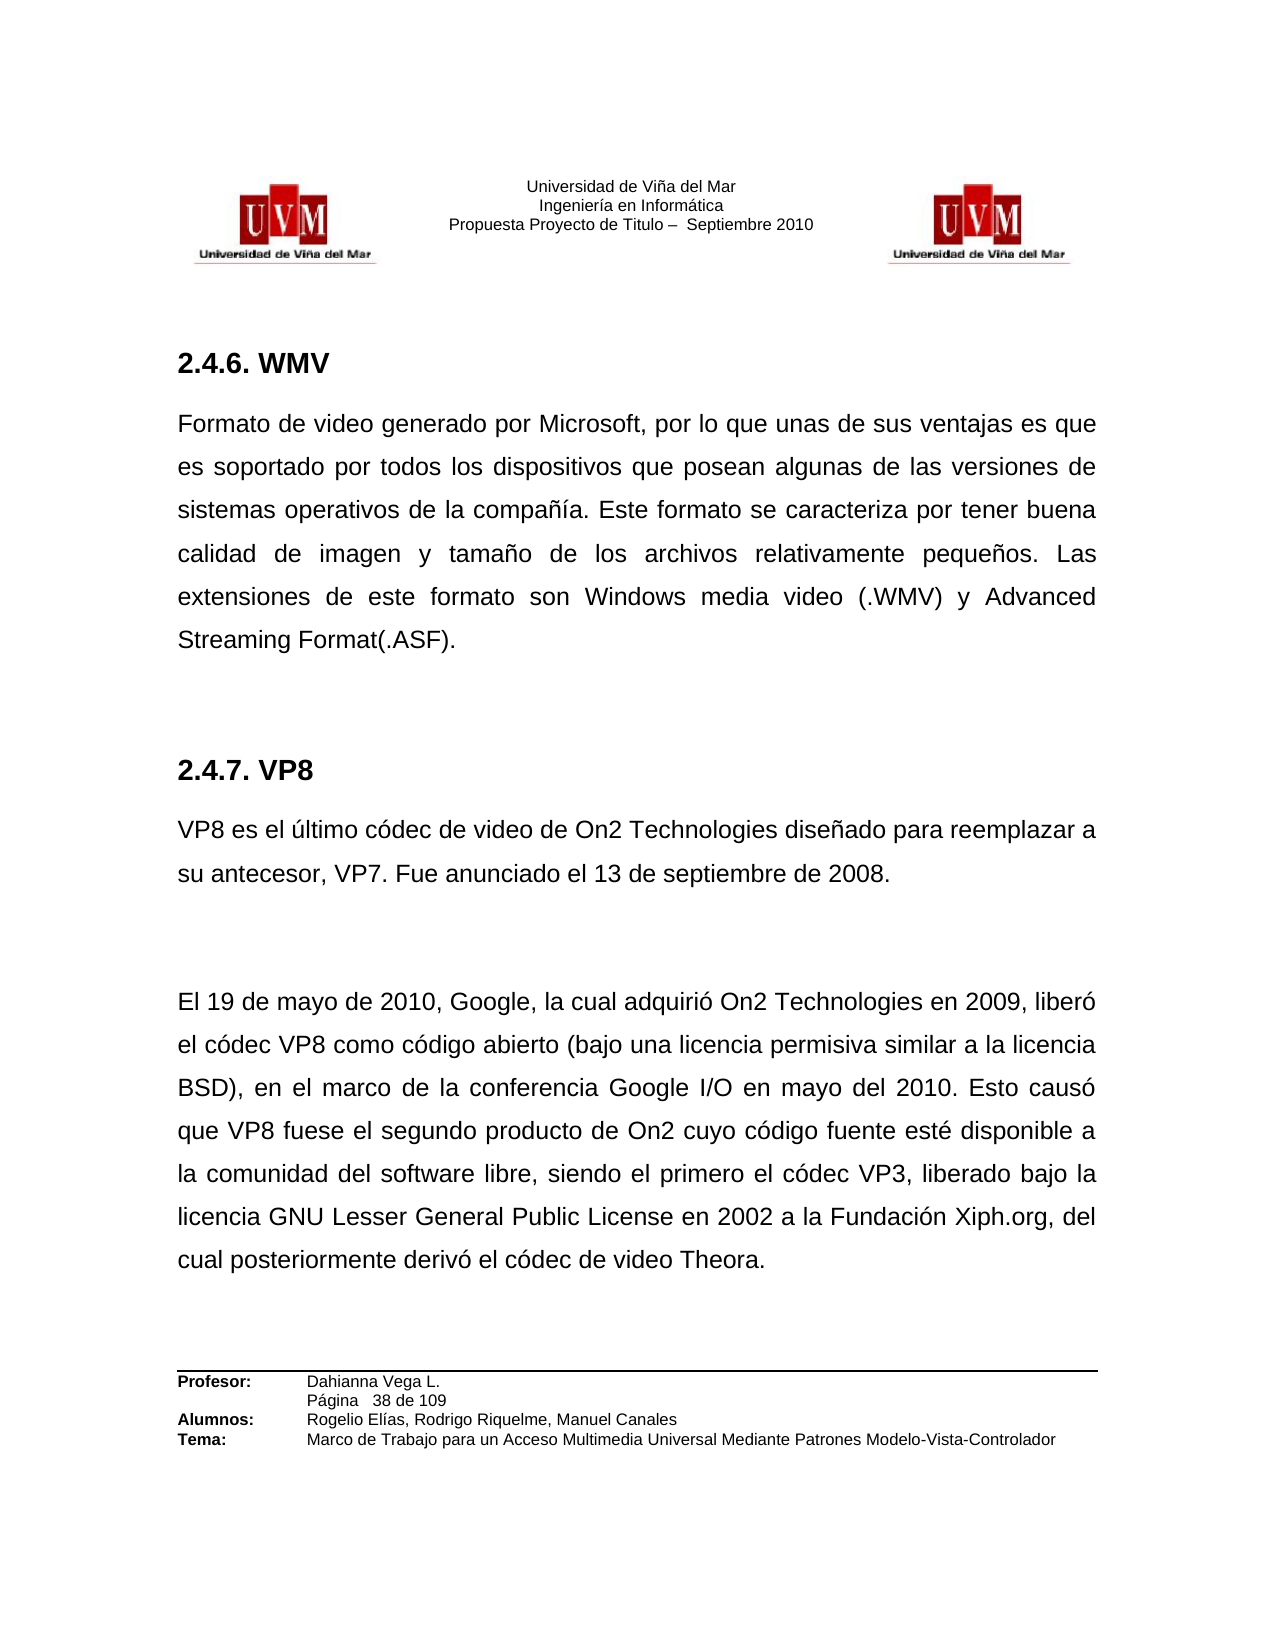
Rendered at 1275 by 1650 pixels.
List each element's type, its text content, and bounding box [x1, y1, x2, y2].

picture [177, 176, 390, 267]
text VP8 es el último códec de video de On2 Technologies diseñado para reemplazar a su antecesor, VP7. Fue anunciado el 13 de septiembre de 2008. [177, 816, 1098, 887]
subtitle 2.4.6. WMV [177, 346, 1098, 380]
text Formato de video generado por Microsoft, por lo que unas de sus ventajas es que es soportado por todos los dispositivos que posean algunas de las versiones de sistemas operativos de la compañía. Este formato se caracteriza por tener buena calidad de imagen y tamaño de los archivos relativamente pequeños. Las extensiones de este formato son Windows media video (.WMV) y Advanced Streaming Format(.ASF). [177, 409, 1098, 653]
subtitle 2.4.7. VP8 [177, 753, 1098, 786]
text El 19 de mayo de 2010, Google, la cual adquirió On2 Technologies en 2009, liberó el códec VP8 como código abierto (bajo una licencia permisiva similar a la licencia BSD), en el marco de la conferencia Google I/O en mayo del 2010. Esto causó que VP8 fuese el segundo producto de On2 cuyo código fuente esté disponible a la comunidad del software libre, siendo el primero el códec VP3, liberado bajo la licencia GNU Lesser General Public License en 2002 a la Fundación Xiph.org, del cual posteriormente derivó el códec de video Theora. [177, 987, 1098, 1274]
picture [871, 176, 1084, 267]
